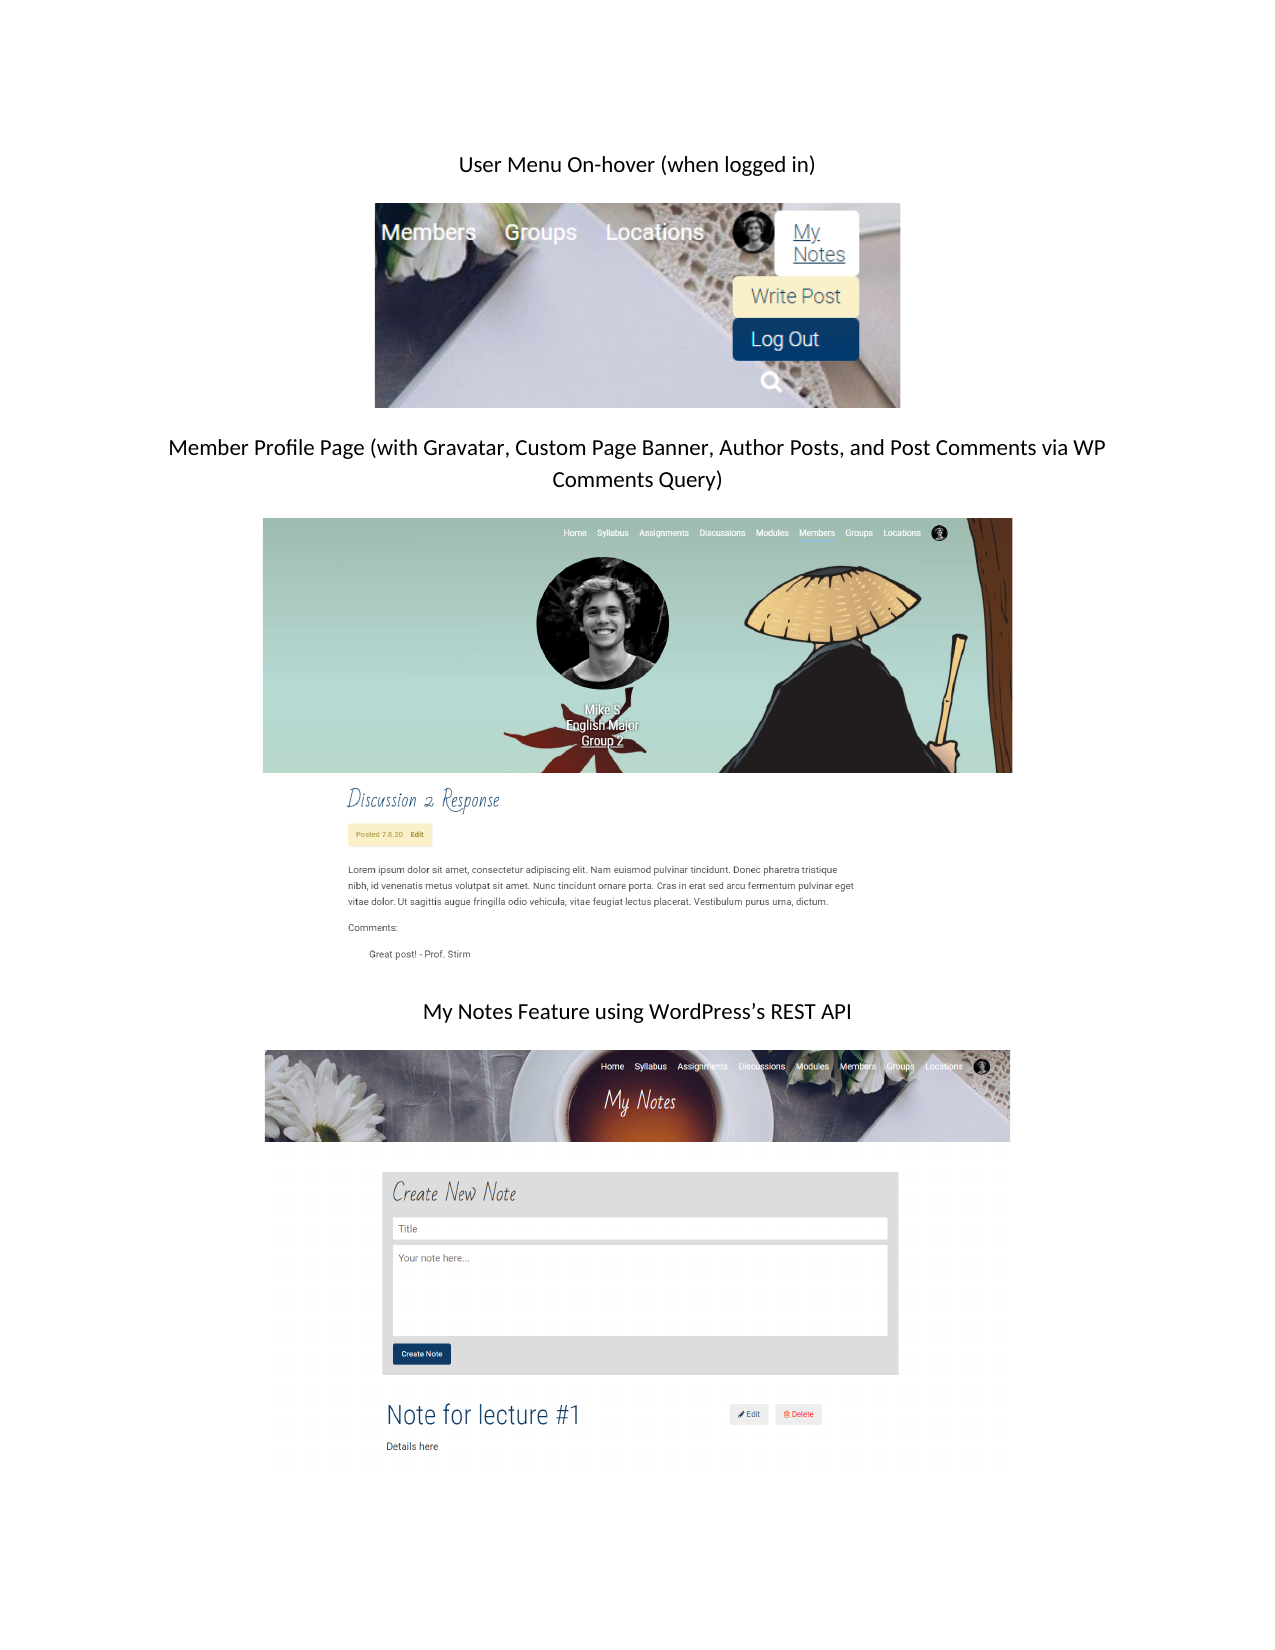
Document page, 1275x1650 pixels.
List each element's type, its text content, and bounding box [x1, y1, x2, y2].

text User Menu On-hover (when logged in) [150, 150, 1125, 178]
picture [264, 1050, 1011, 1475]
picture [262, 518, 1013, 973]
text Member Profile Page (with Gravatar, Custom Page Banner, Author Posts, and Post Comments via WP Comments Query) [150, 433, 1125, 493]
text My Notes Feature using WordPress’s REST API [150, 997, 1125, 1025]
picture [374, 203, 901, 408]
